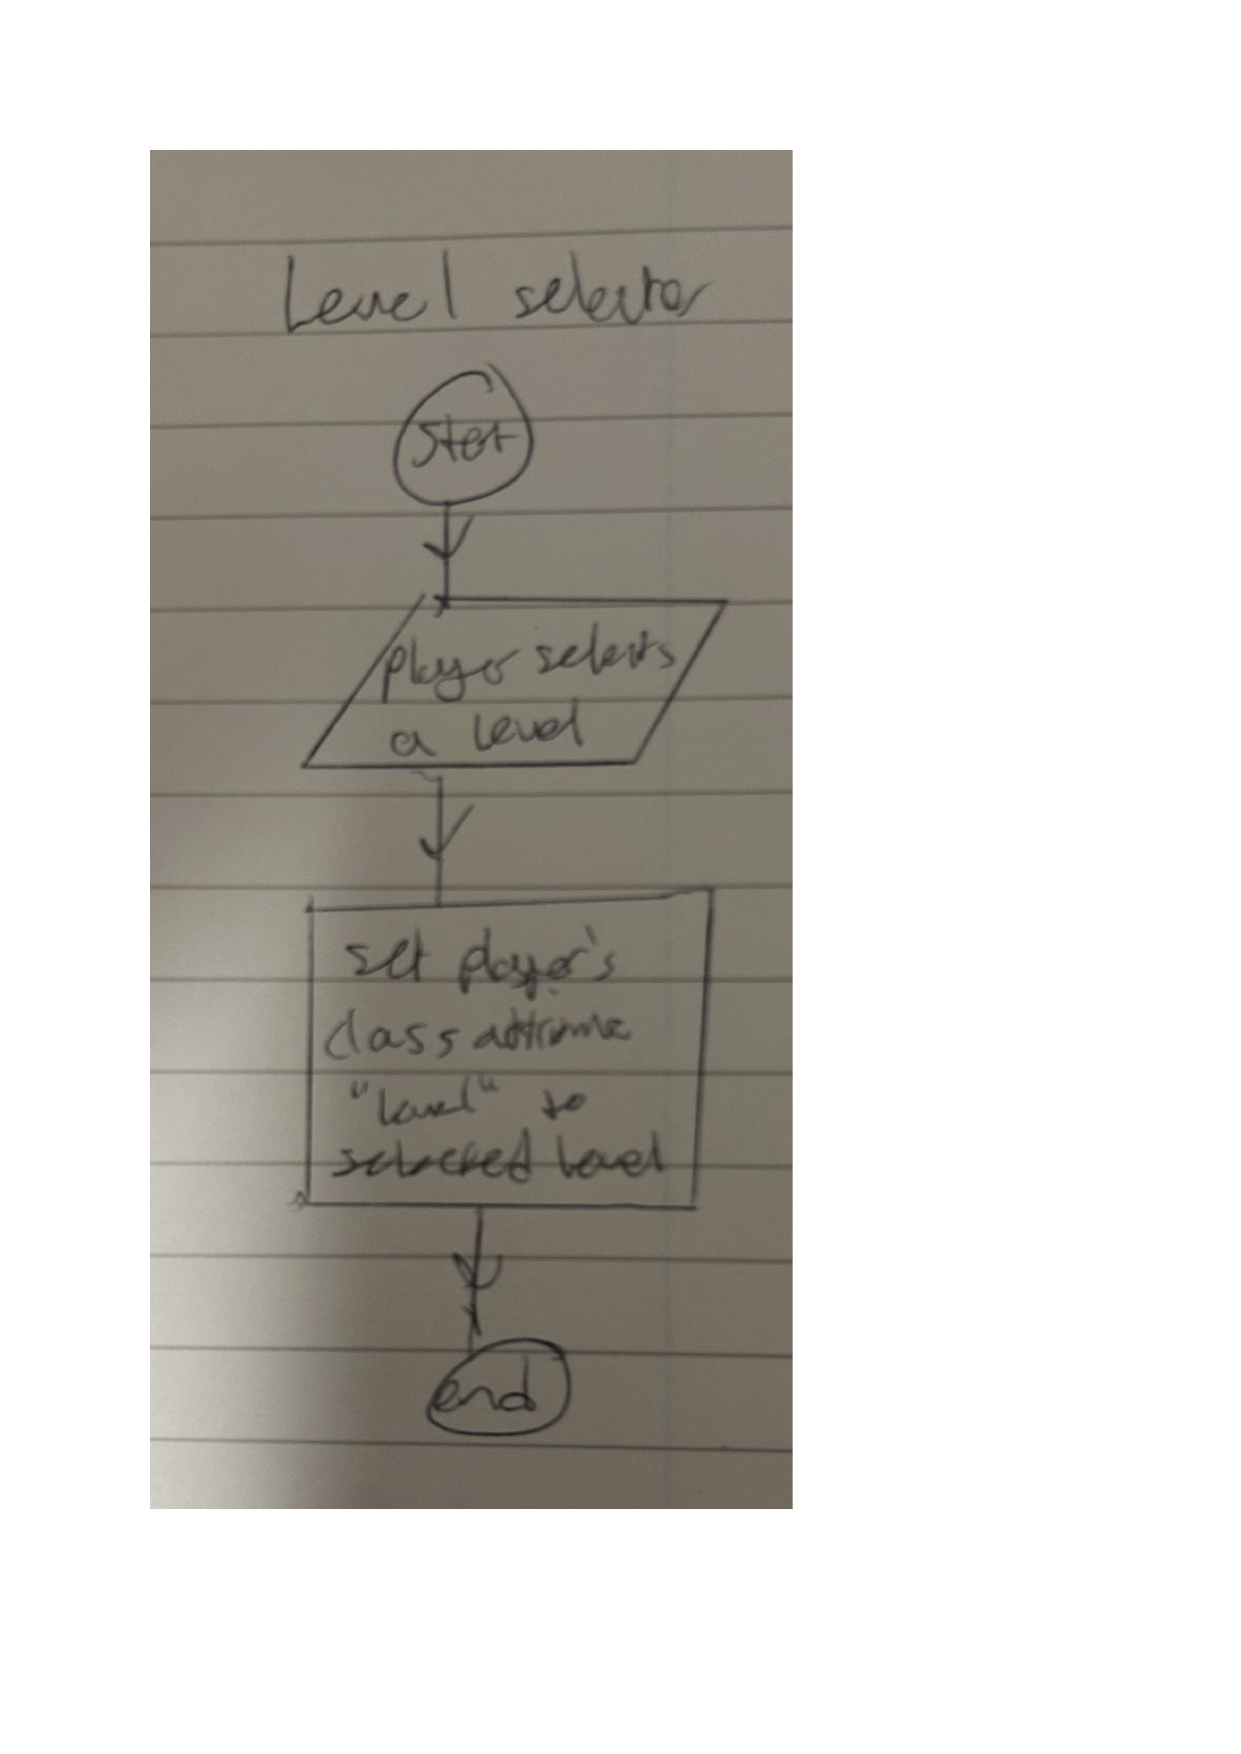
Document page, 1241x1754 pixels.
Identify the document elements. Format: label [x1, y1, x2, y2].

picture [150, 150, 793, 1509]
